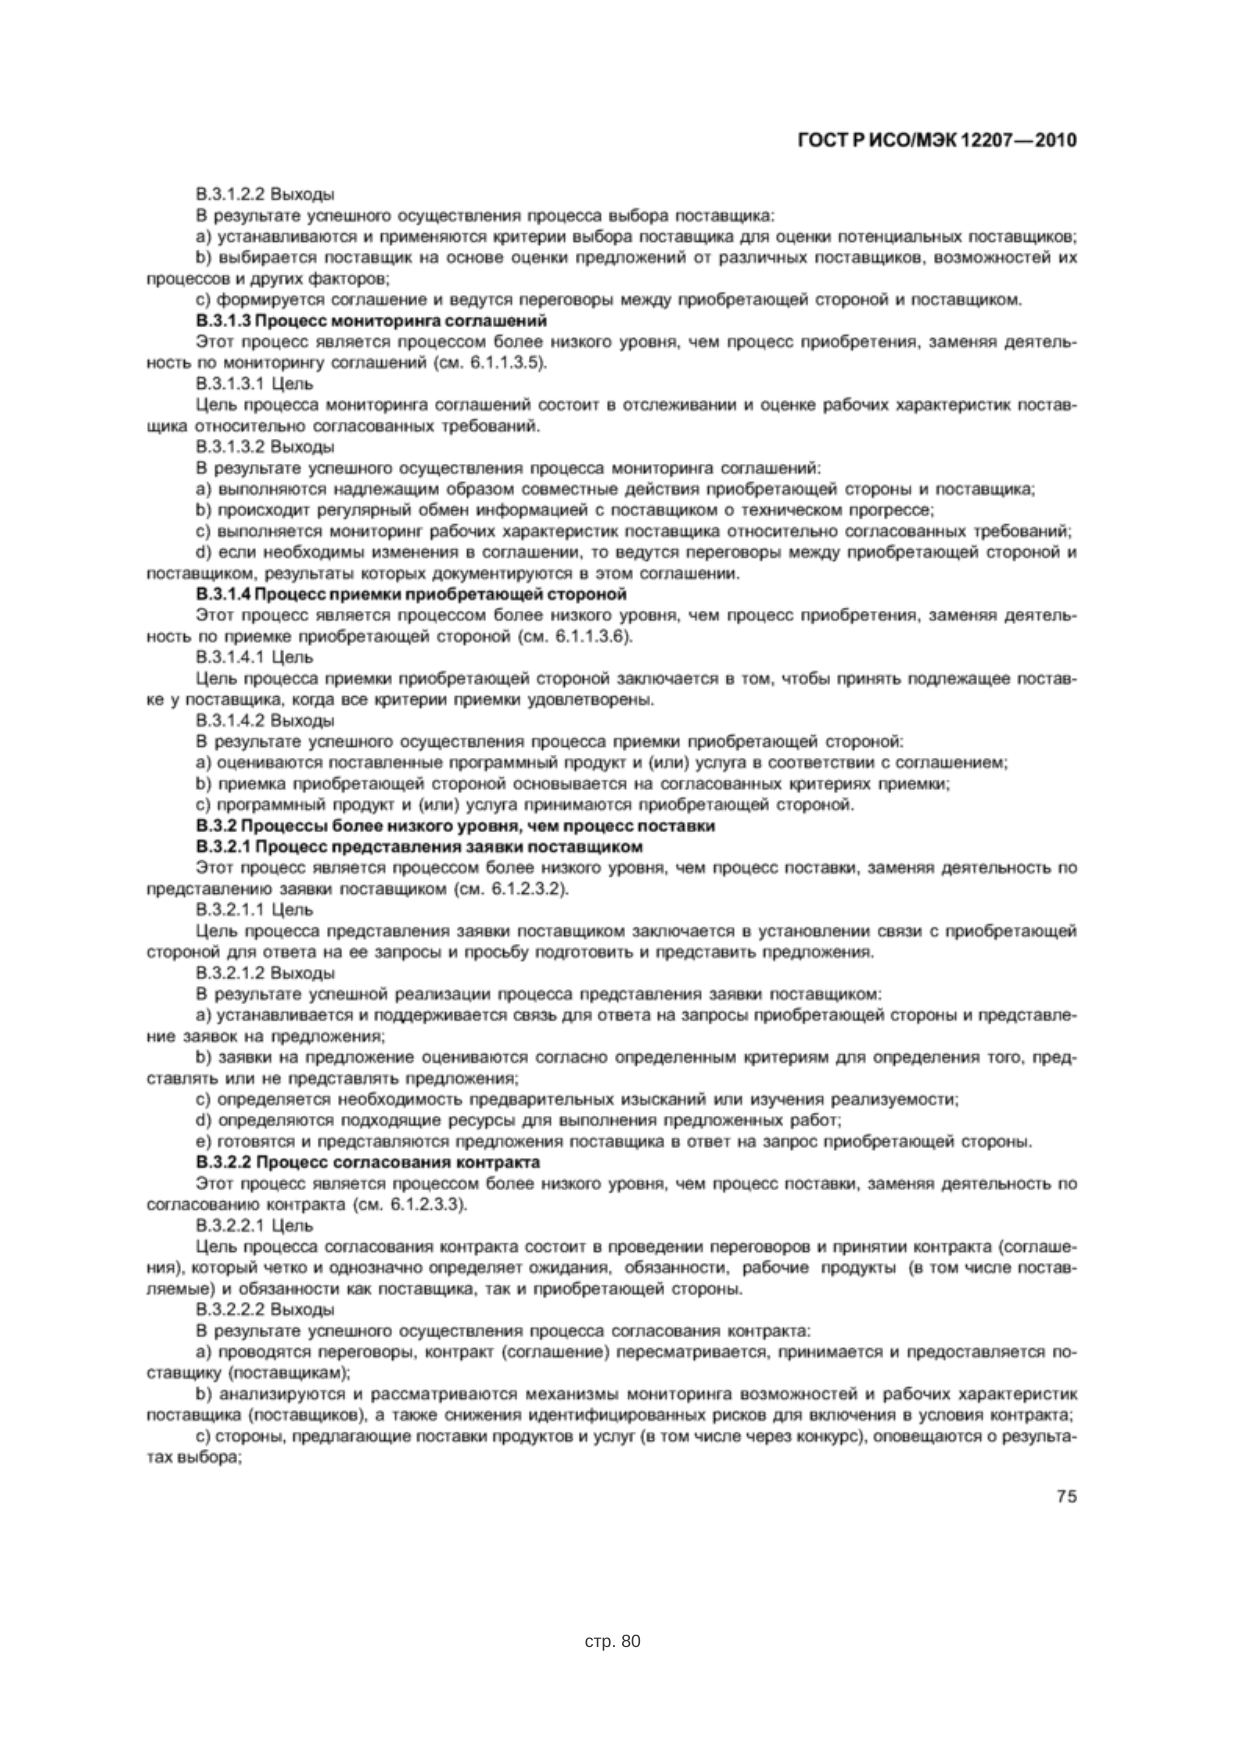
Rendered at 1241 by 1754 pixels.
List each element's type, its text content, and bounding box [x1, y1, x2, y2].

picture [65, 44, 1160, 1631]
